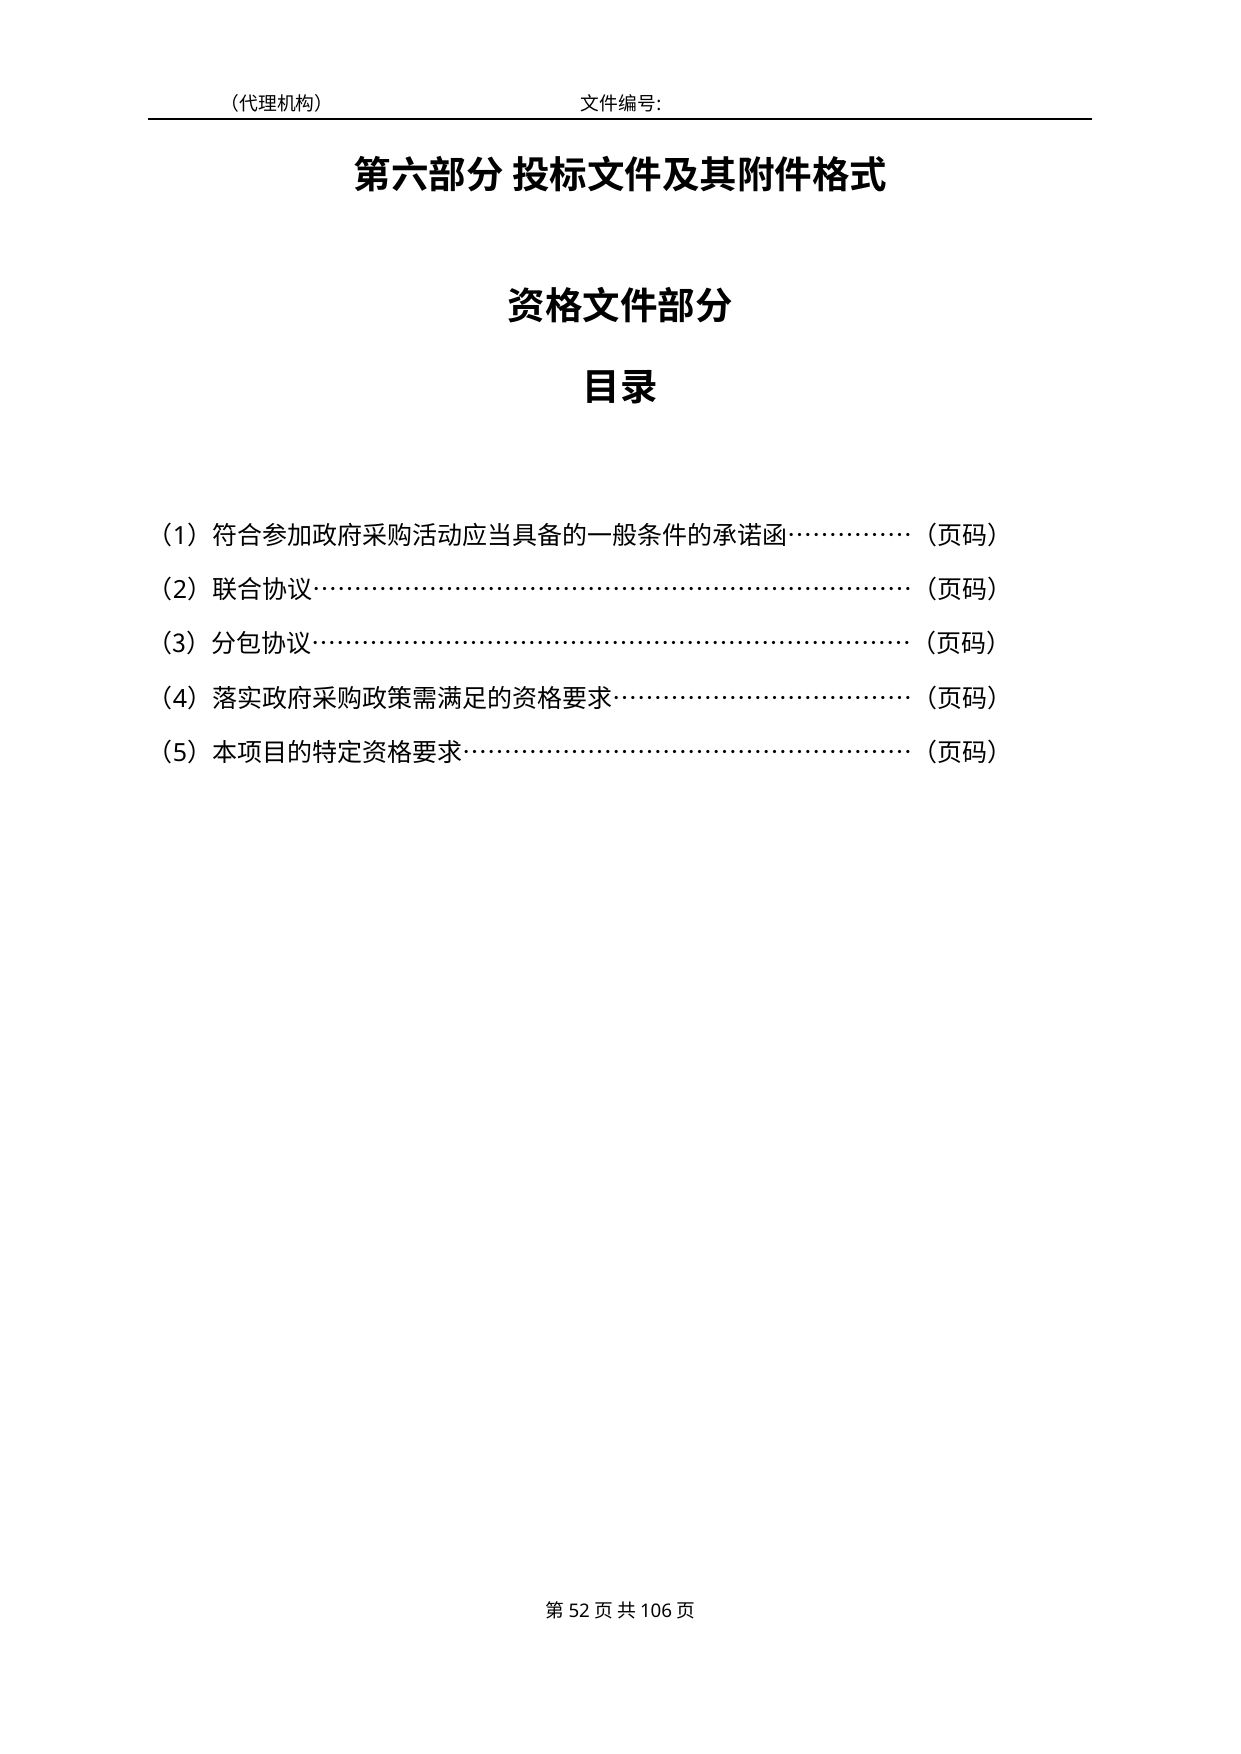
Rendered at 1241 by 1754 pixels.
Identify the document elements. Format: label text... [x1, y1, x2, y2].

text （5）本项目的特定资格要求………………………………………………（页码） [148, 733, 1092, 769]
text 资格文件部分 [148, 276, 1092, 330]
text （4）落实政府采购政策需满足的资格要求………………………………（页码） [148, 678, 1092, 714]
text （1）符合参加政府采购活动应当具备的一般条件的承诺函……………（页码） [148, 515, 1092, 551]
text （2）联合协议………………………………………………………………（页码） [148, 569, 1092, 606]
text 第六部分 投标文件及其附件格式 [148, 145, 1092, 199]
text （3）分包协议………………………………………………………………（页码） [148, 624, 1092, 660]
text 目录 [148, 357, 1092, 411]
